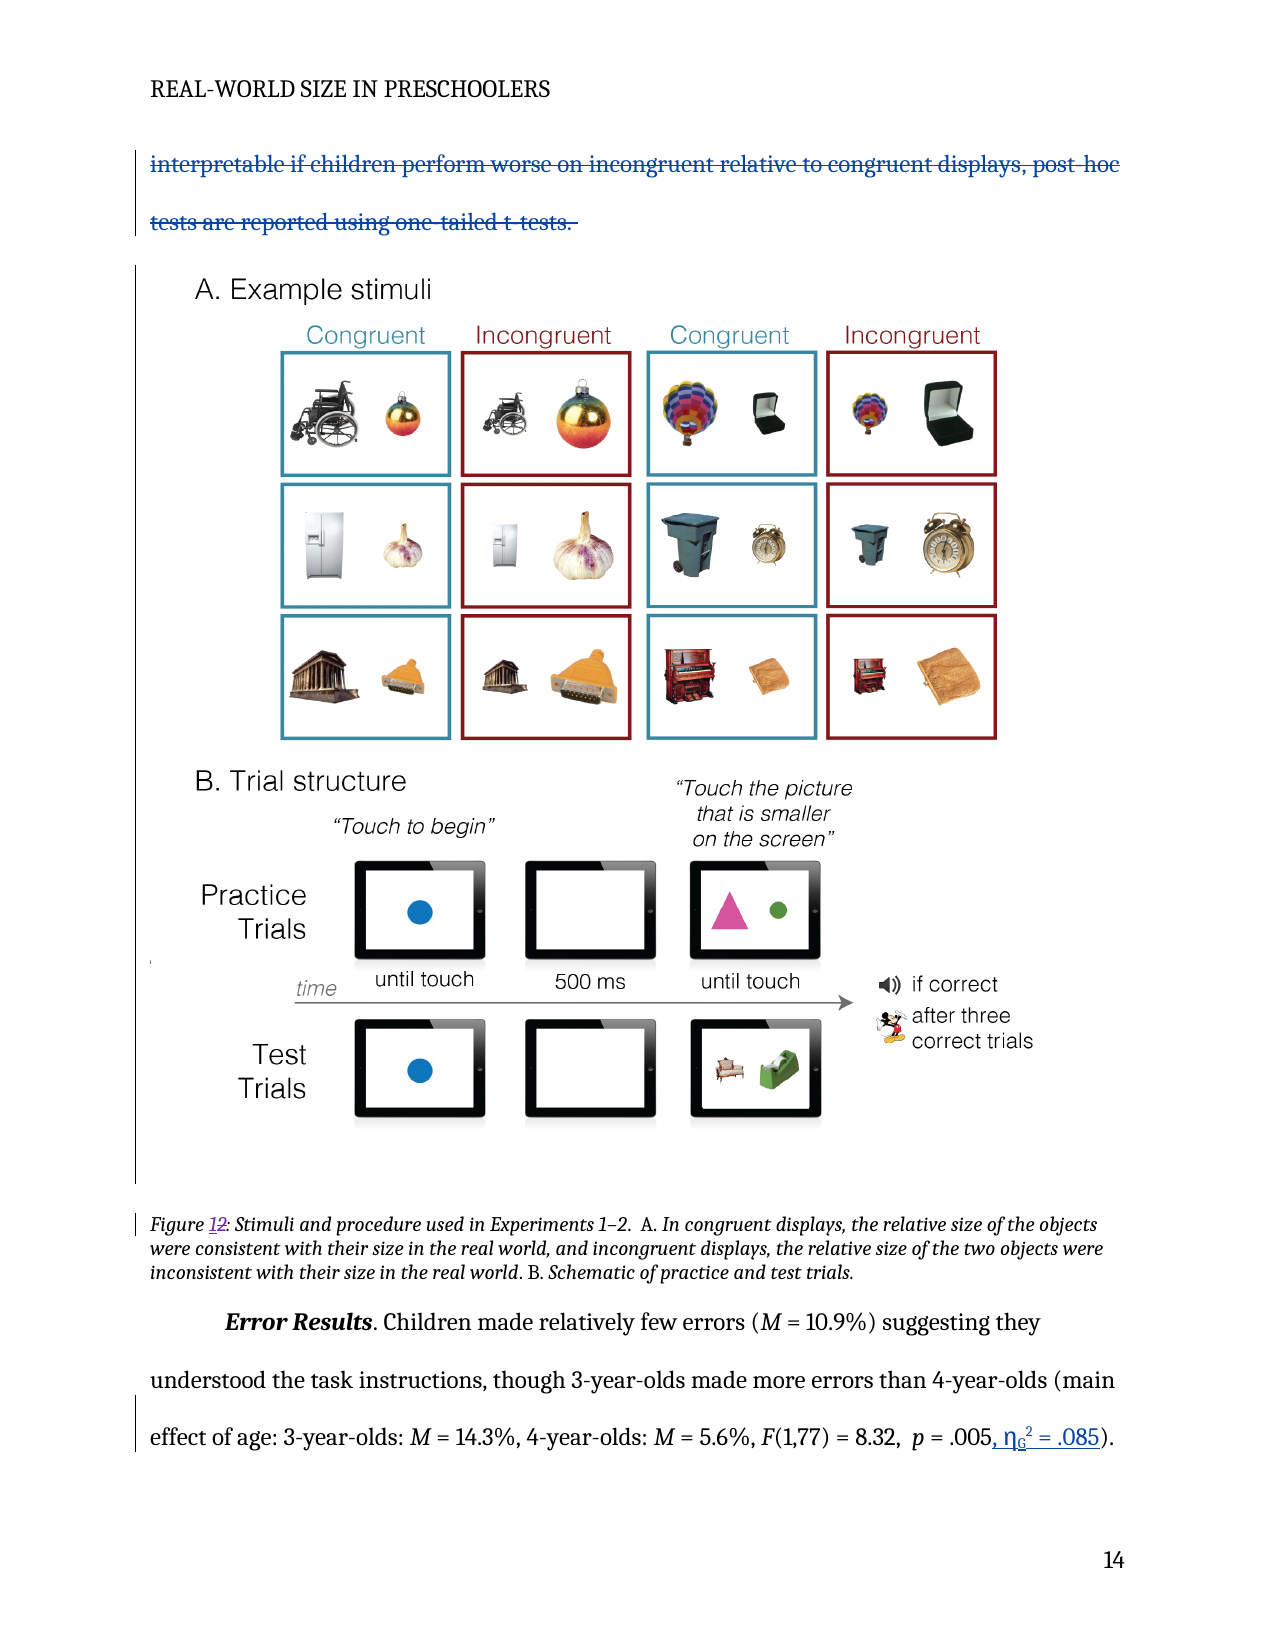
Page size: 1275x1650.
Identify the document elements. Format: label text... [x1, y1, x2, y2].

text Figure : Stimuli and procedure used in Experiments 1–2. A. In congruent displays, the relative size of the objects were consistent with their size in the real world, and incongruent displays, the relative size of the two objects were inconsistent with their size in the real world. B. Schematic of practice and test trials. [150, 1212, 1125, 1284]
picture [150, 265, 1125, 1184]
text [150, 1308, 1125, 1452]
